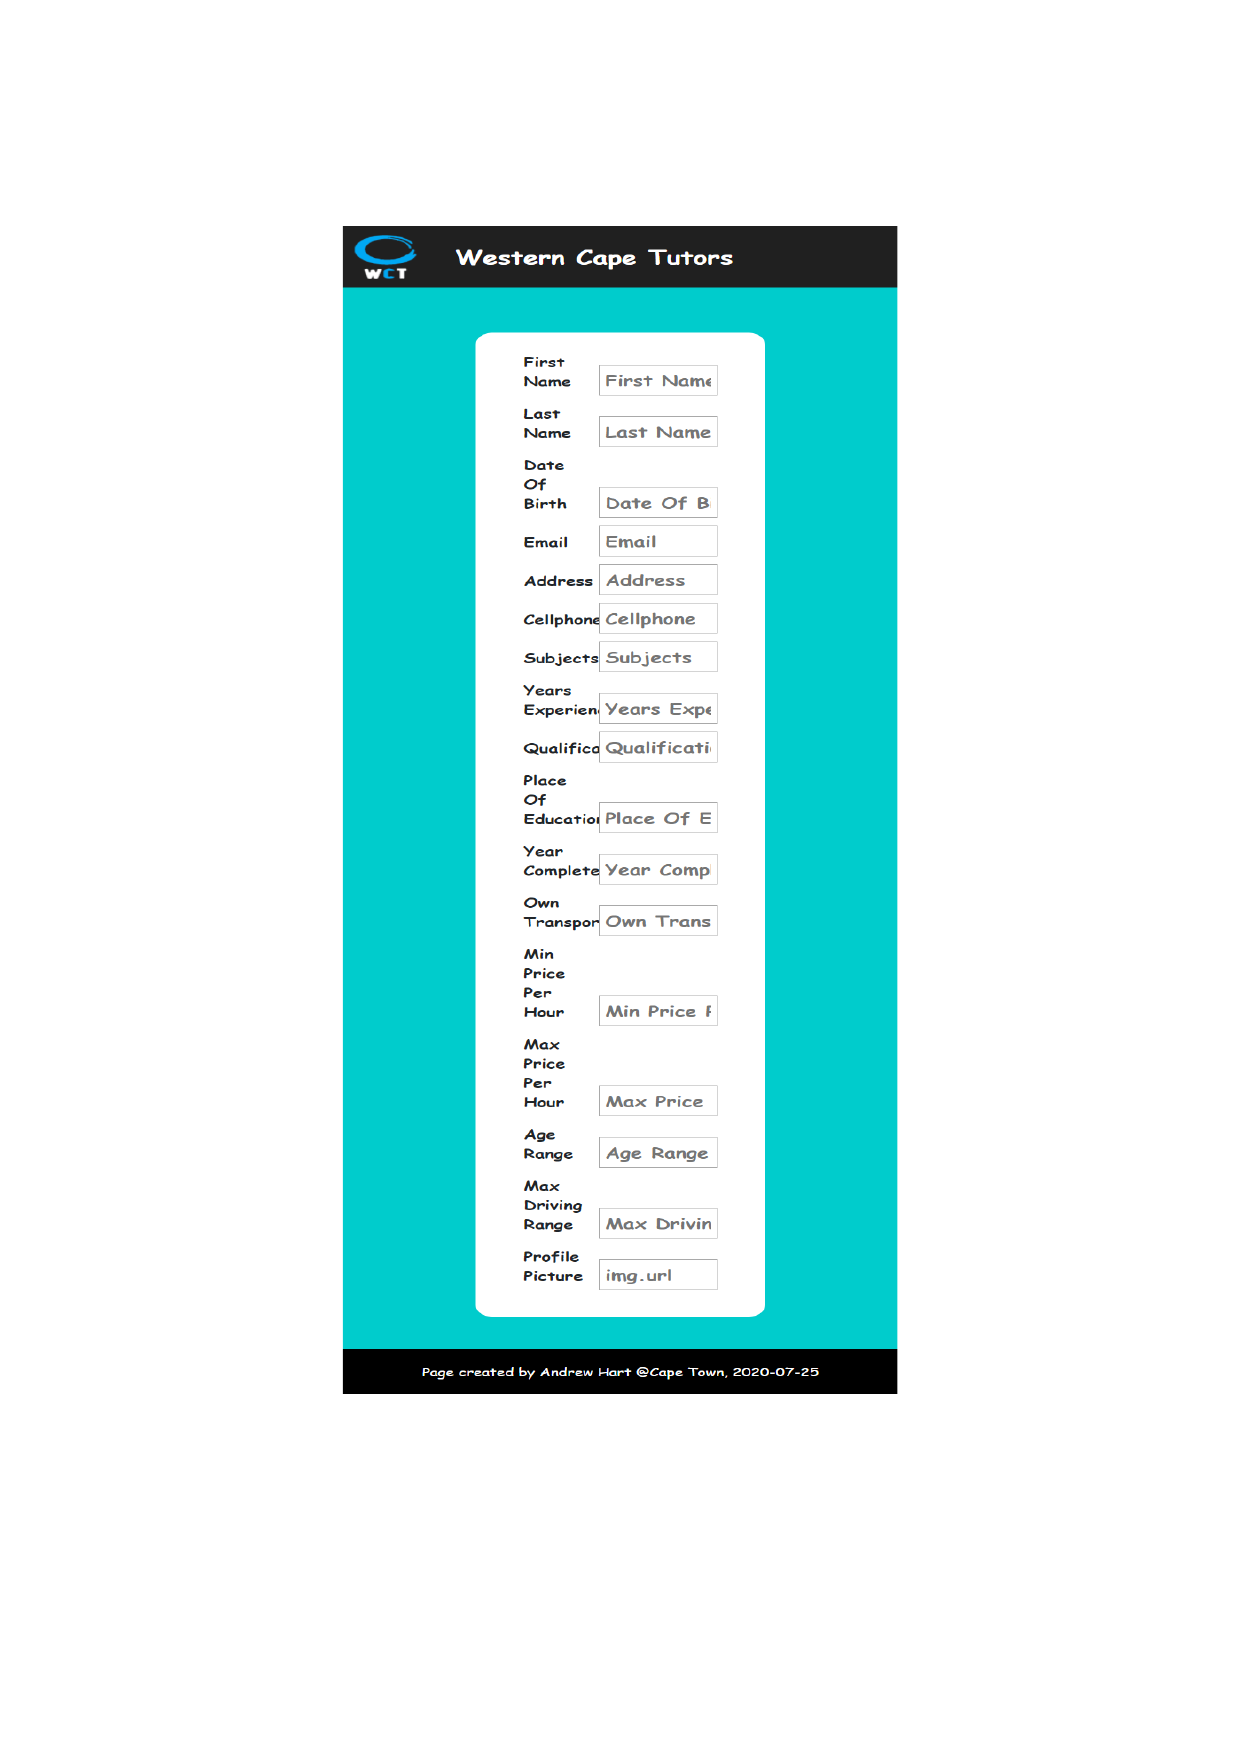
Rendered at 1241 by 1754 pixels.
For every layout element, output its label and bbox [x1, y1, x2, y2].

picture [342, 226, 898, 1394]
